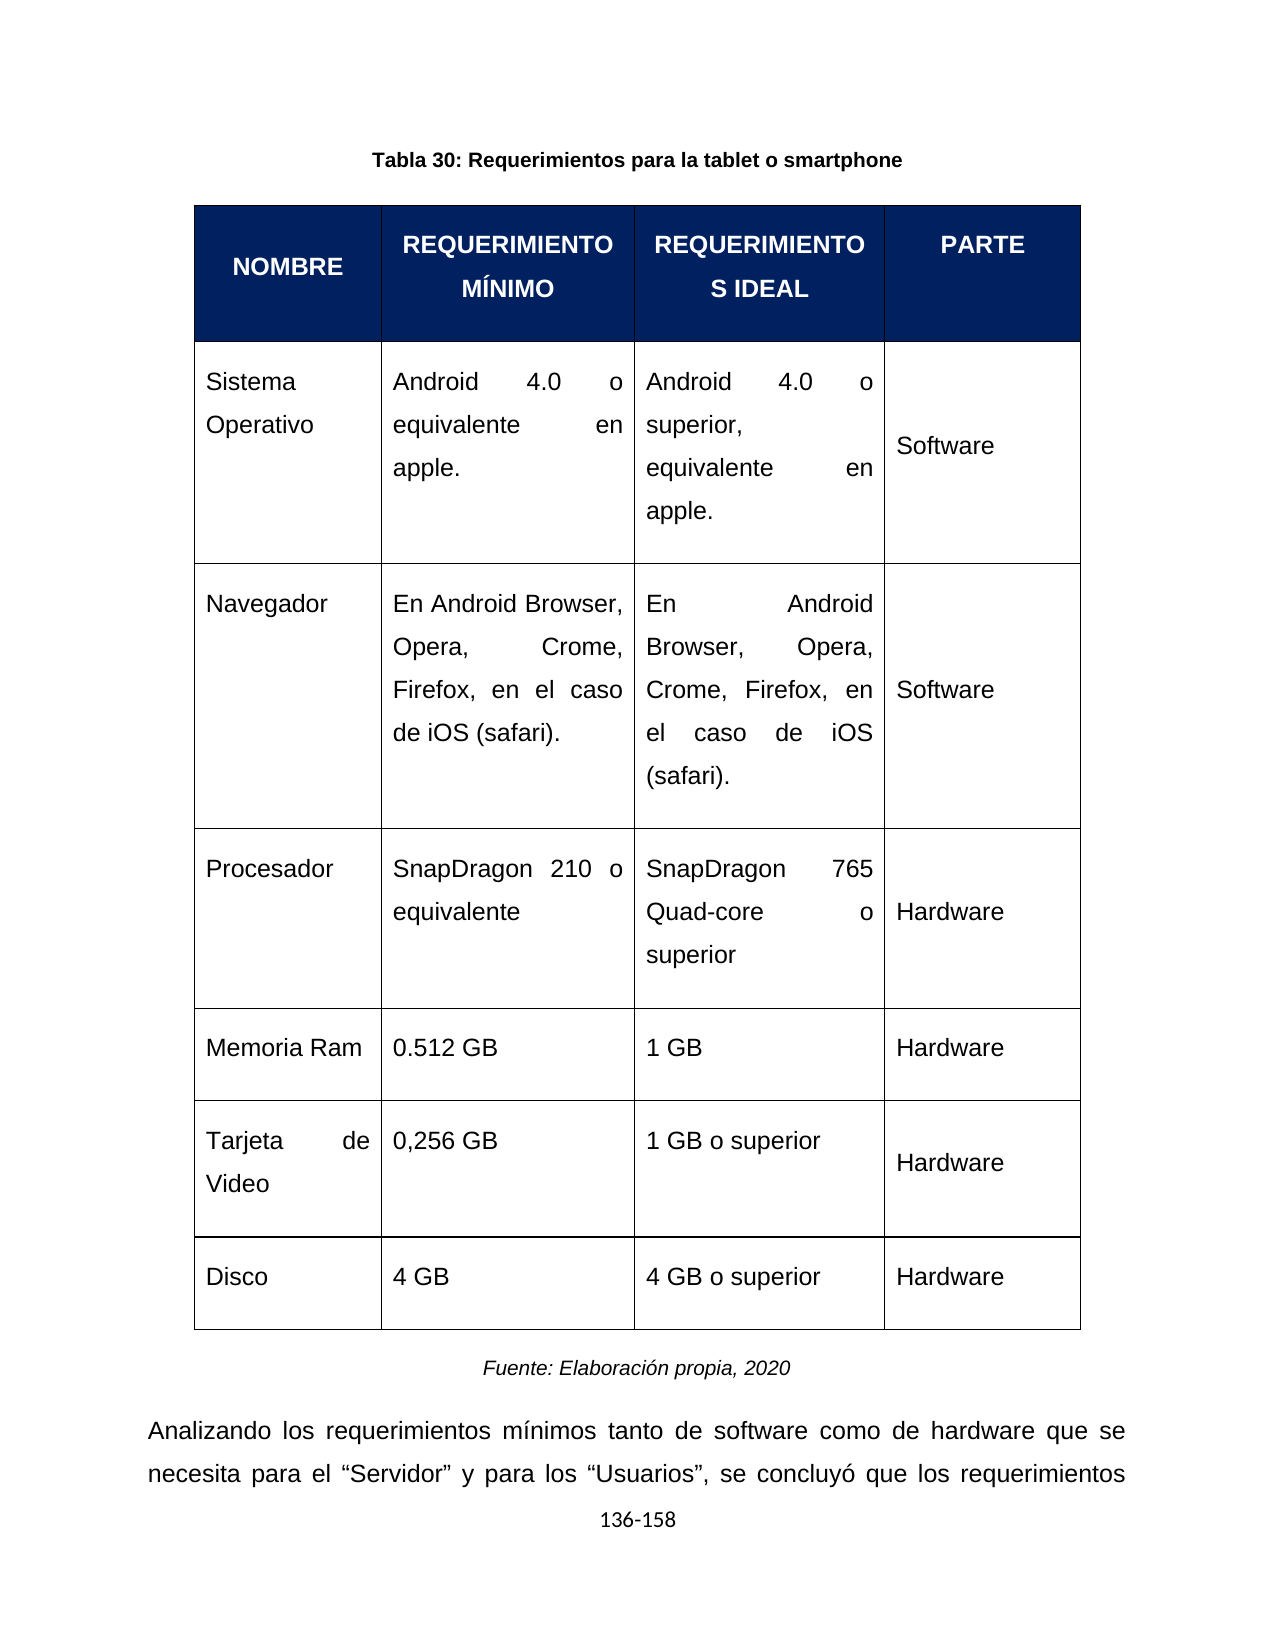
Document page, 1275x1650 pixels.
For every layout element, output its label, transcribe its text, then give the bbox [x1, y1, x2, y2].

table_cell Tarjeta de Video [195, 1101, 381, 1236]
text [148, 1416, 1127, 1488]
table_cell 4 GB [382, 1238, 634, 1329]
table_cell Hardware [885, 829, 1080, 1007]
table_header REQUERIMIENTO MÍNIMO [382, 206, 634, 341]
table_cell Disco [195, 1238, 381, 1329]
table_header PARTE [885, 206, 1080, 341]
table_cell 1 GB o superior [635, 1101, 884, 1236]
table_cell Software [885, 342, 1080, 563]
table_cell Android 4.0 o equivalente en apple. [382, 342, 634, 563]
table_cell 0,256 GB [382, 1101, 634, 1236]
table_header REQUERIMIENTOS IDEAL [635, 206, 884, 341]
table_cell Software [885, 564, 1080, 828]
text Fuente: Elaboración propia, 2020 [148, 1355, 1127, 1379]
table_header NOMBRE [195, 206, 381, 341]
table_cell Procesador [195, 829, 381, 1007]
table_cell SnapDragon 765 Quad-core o superior [635, 829, 884, 1007]
text Tabla 30: Requerimientos para la tablet o smartphone [148, 148, 1127, 172]
table_cell 0.512 GB [382, 1009, 634, 1100]
table_cell Sistema Operativo [195, 342, 381, 563]
table_cell Hardware [885, 1009, 1080, 1100]
table_cell 1 GB [635, 1009, 884, 1100]
table_cell Hardware [885, 1101, 1080, 1236]
table_cell Hardware [885, 1238, 1080, 1329]
table_cell Android 4.0 o superior, equivalente en apple. [635, 342, 884, 563]
table_cell En Android Browser, Opera, Crome, Firefox, en el caso de iOS (safari). [382, 564, 634, 828]
table_cell En Android Browser, Opera, Crome, Firefox, en el caso de iOS (safari). [635, 564, 884, 828]
table_cell Navegador [195, 564, 381, 828]
table_cell 4 GB o superior [635, 1238, 884, 1329]
table_cell Memoria Ram [195, 1009, 381, 1100]
table_cell SnapDragon 210 o equivalente [382, 829, 634, 1007]
